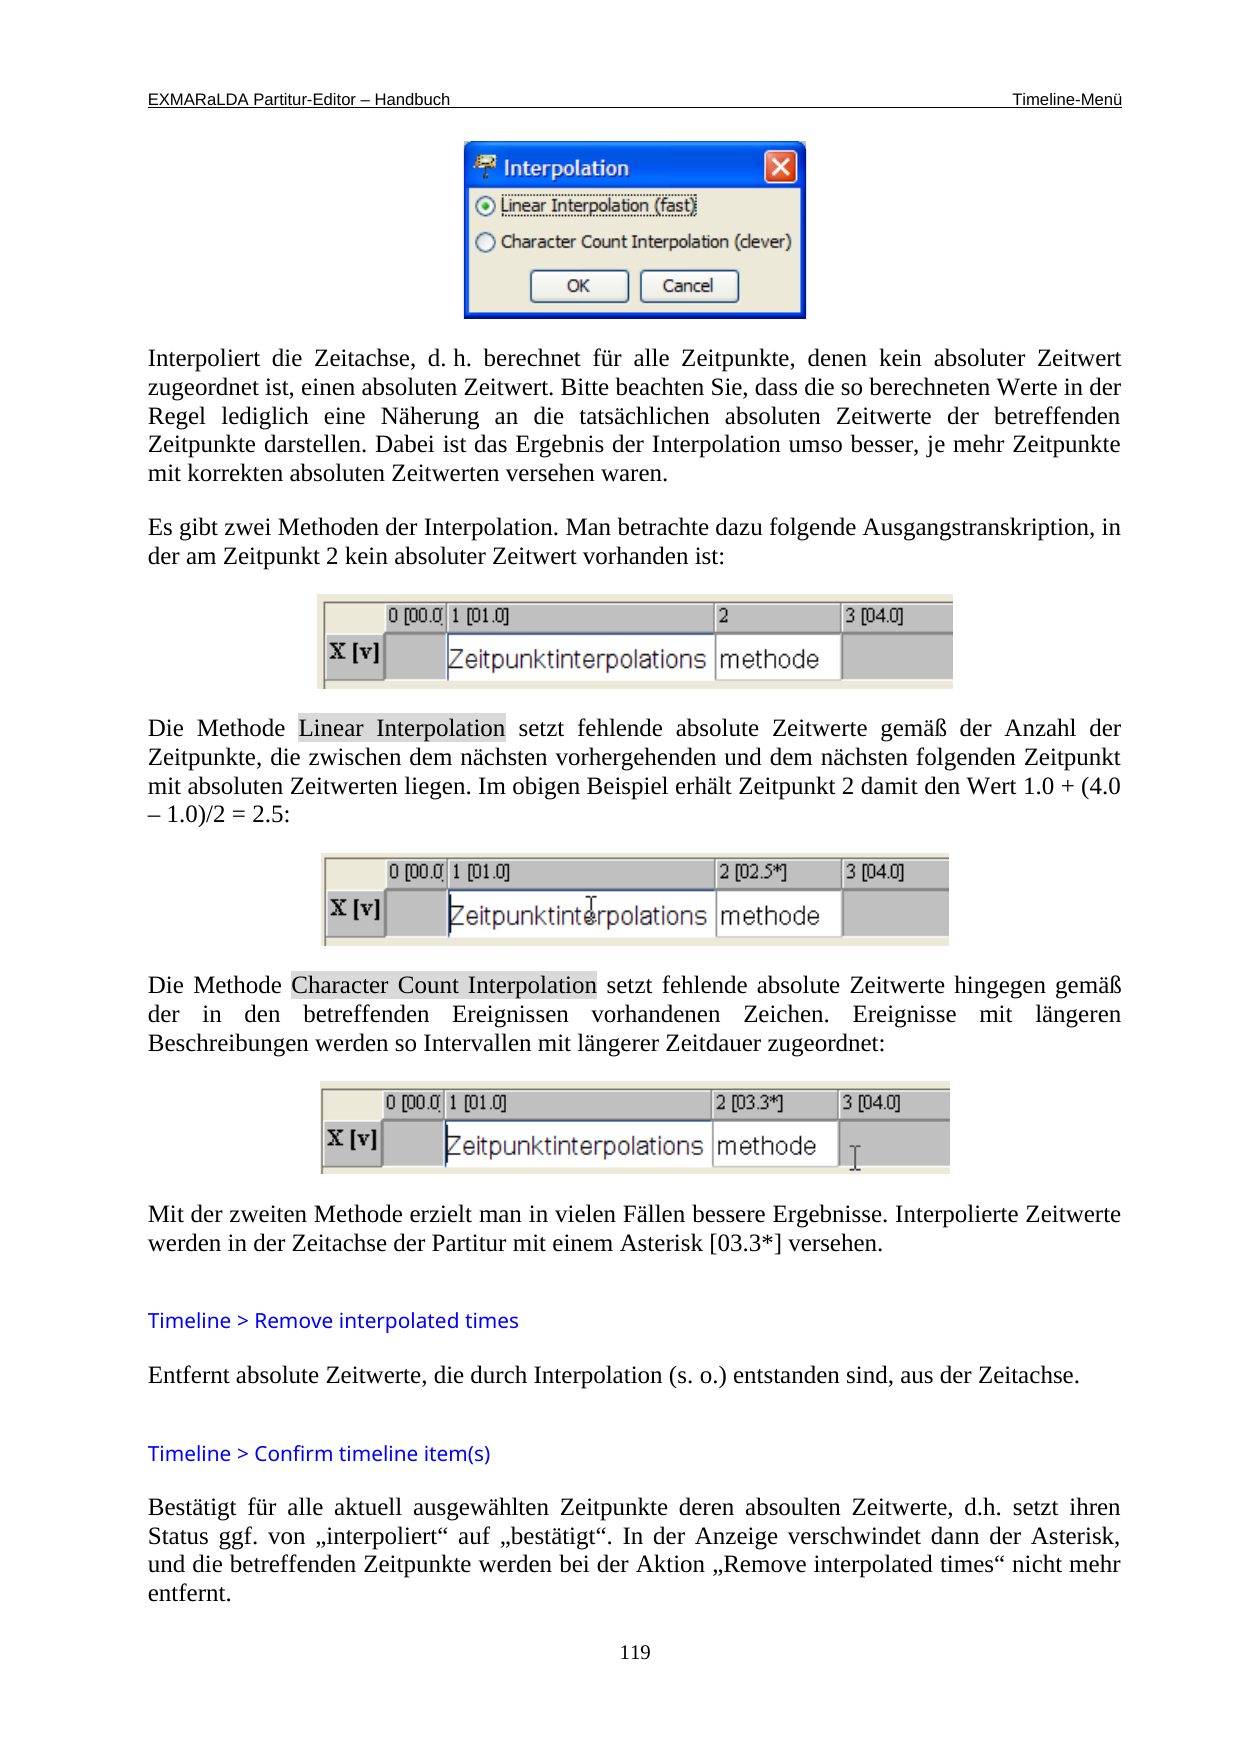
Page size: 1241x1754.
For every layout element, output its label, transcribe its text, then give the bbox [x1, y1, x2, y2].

text Die Methode Character Count Interpolation setzt fehlende absolute Zeitwerte hingegen gemäß der in den betreffenden Ereignissen vorhandenen Zeichen. Ereignisse mit längeren Beschreibungen werden so Intervallen mit längerer Zeitdauer zugeordnet: [148, 971, 1122, 1057]
picture [320, 1081, 950, 1174]
text Interpoliert die Zeitachse, d. h. berechnet für alle Zeitpunkte, denen kein absoluter Zeitwert zugeordnet ist, einen absoluten Zeitwert. Bitte beachten Sie, dass die so berechneten Werte in der Regel lediglich eine Näherung an die tatsächlichen absoluten Zeitwerte der betreffenden Zeitpunkte darstellen. Dabei ist das Ergebnis der Interpolation umso besser, je mehr Zeitpunkte mit korrekten absoluten Zeitwerten versehen waren. [148, 343, 1122, 487]
picture [463, 141, 807, 319]
subtitle Timeline > Remove interpolated times [148, 1306, 1122, 1335]
text Die Methode Linear Interpolation setzt fehlende absolute Zeitwerte gemäß der Anzahl der Zeitpunkte, die zwischen dem nächsten vorhergehenden und dem nächsten folgenden Zeitpunkt mit absoluten Zeitwerten liegen. Im obigen Beispiel erhält Zeitpunkt 2 damit den Wert 1.0 + (4.0 – 1.0)/2 = 2.5: [148, 713, 1122, 828]
text Es gibt zwei Methoden der Interpolation. Man betrachte dazu folgende Ausgangstranskription, in der am Zeitpunkt 2 kein absoluter Zeitwert vorhanden ist: [148, 512, 1122, 569]
picture [317, 594, 953, 689]
subtitle Timeline > Confirm timeline item(s) [148, 1439, 1122, 1467]
text Bestätigt für alle aktuell ausgewählten Zeitpunkte deren absoulten Zeitwerte, d.h. setzt ihren Status ggf. von „interpoliert“ auf „bestätigt“. In der Anzeige verschwindet dann der Asterisk, und die betreffenden Zeitpunkte werden bei der Aktion „Remove interpolated times“ nicht mehr entfernt. [148, 1492, 1122, 1607]
text Mit der zweiten Methode erzielt man in vielen Fällen bessere Ergebnisse. Interpolierte Zeitwerte werden in der Zeitachse der Partitur mit einem Asterisk [03.3*] versehen. [148, 1199, 1122, 1256]
text Entfernt absolute Zeitwerte, die durch Interpolation (s. o.) entstanden sind, aus der Zeitachse. [148, 1360, 1122, 1389]
picture [320, 853, 949, 946]
